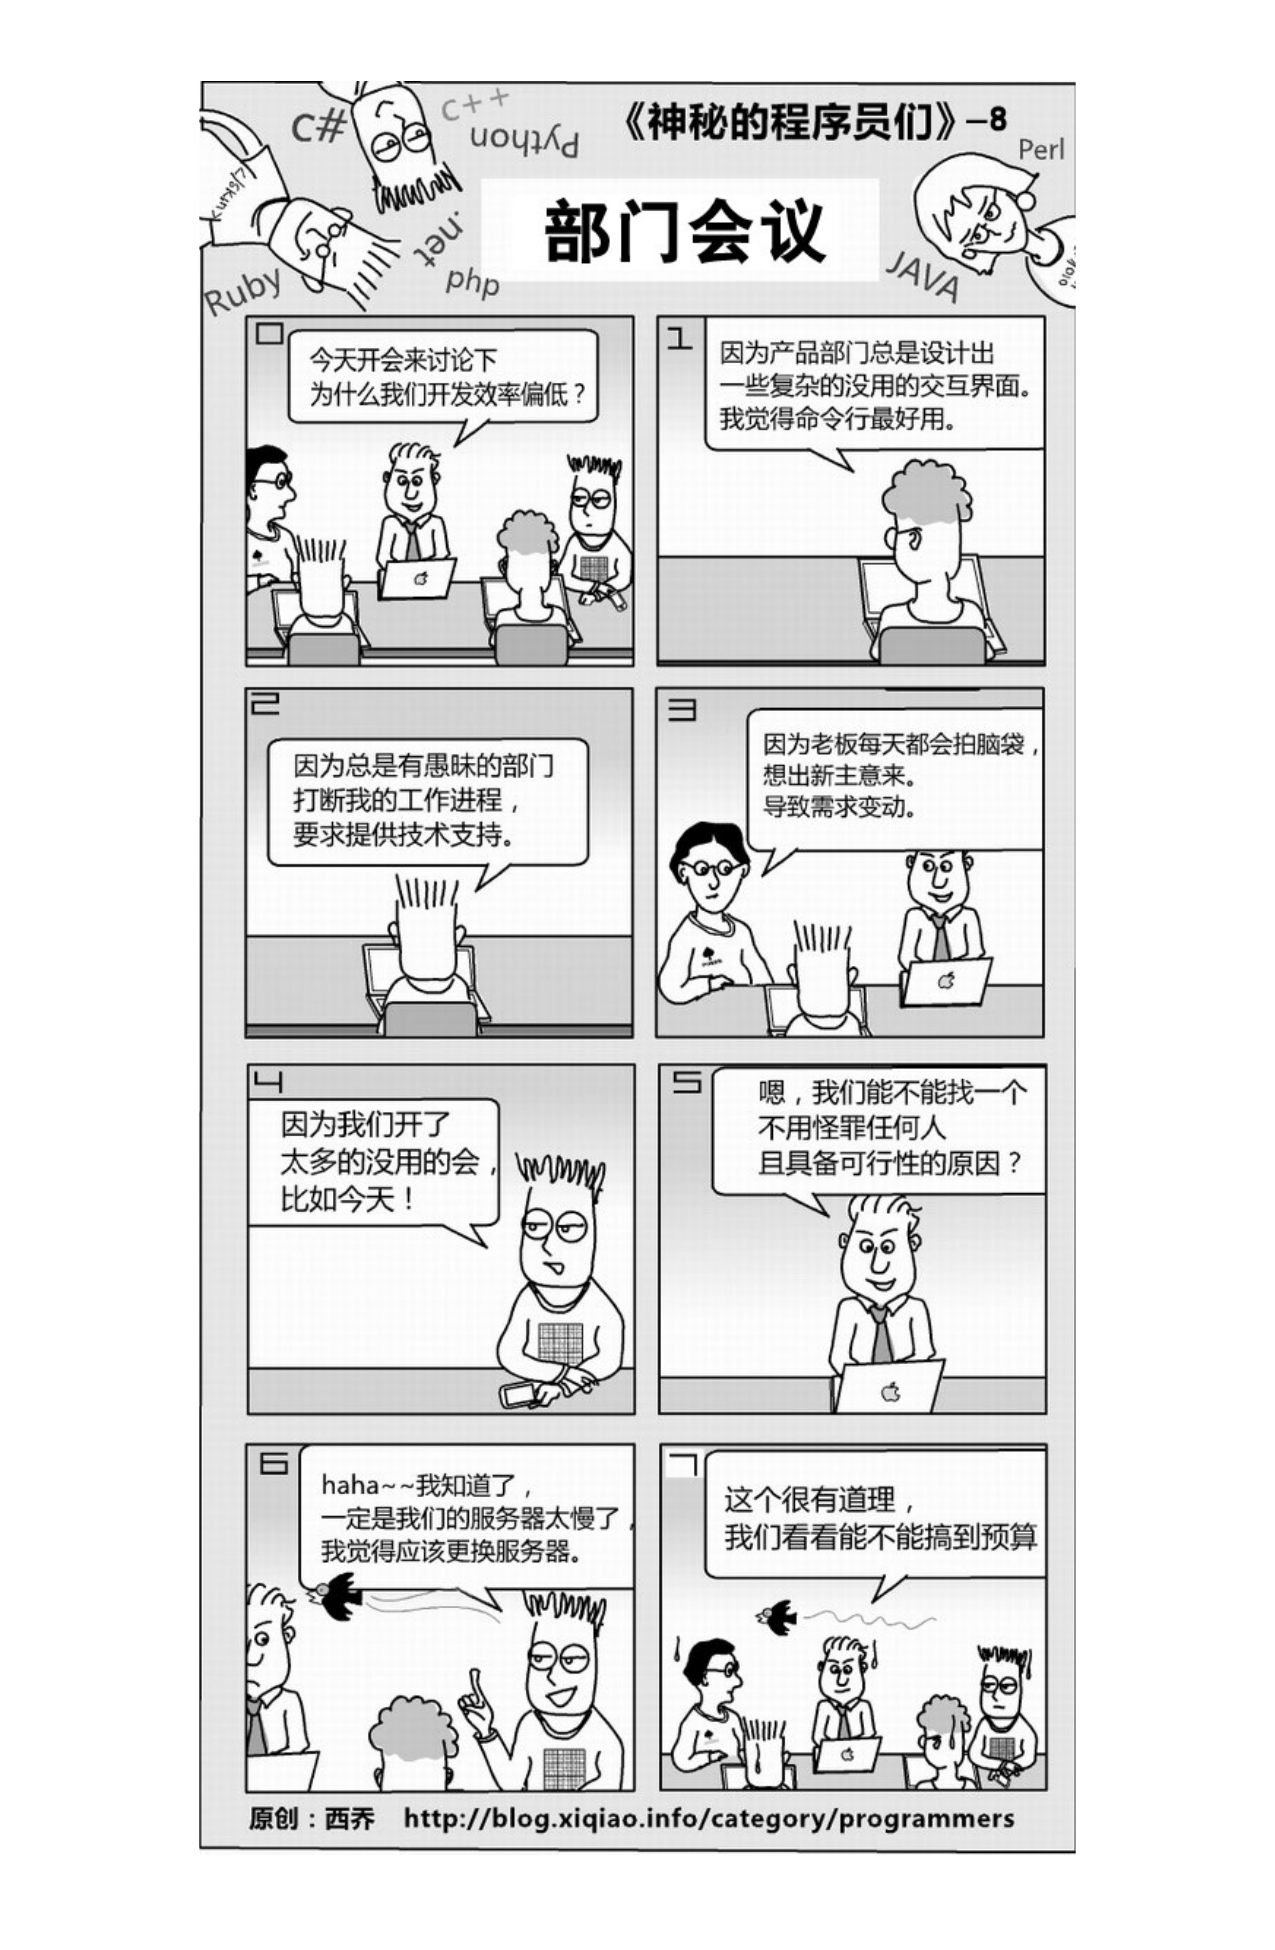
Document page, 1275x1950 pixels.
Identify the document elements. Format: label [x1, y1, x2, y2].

picture [199, 81, 1076, 1855]
